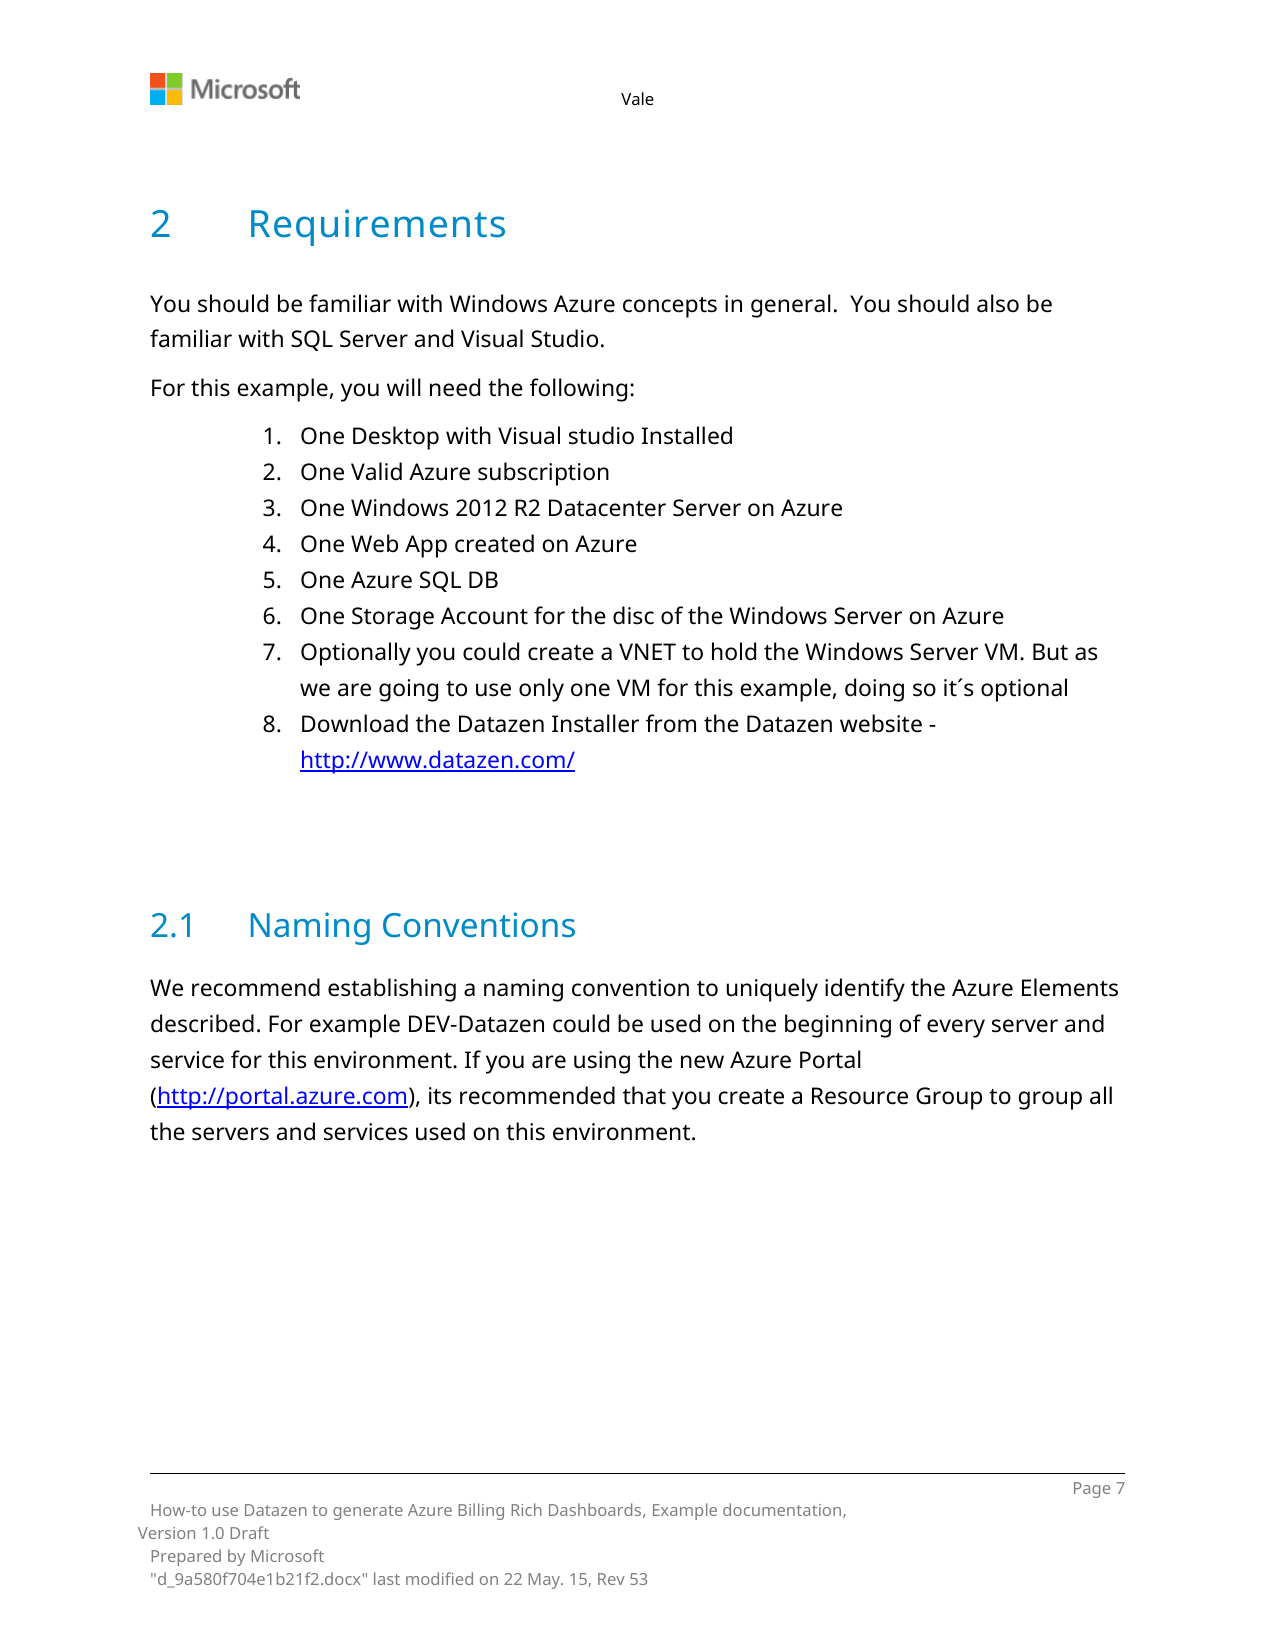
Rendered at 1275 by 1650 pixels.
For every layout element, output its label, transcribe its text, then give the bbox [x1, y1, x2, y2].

list One Windows 2012 R2 Datacenter Server on Azure [262, 492, 1125, 523]
list One Valid Azure subscription [262, 456, 1125, 487]
picture [150, 73, 300, 106]
text We recommend establishing a naming convention to uniquely identify the Azure Elements described. For example DEV-Datazen could be used on the beginning of every server and service for this environment. If you are using the new Azure Portal (http://portal.azure.com), its recommended that you create a Resource Group to group all the servers and services used on this environment. [150, 972, 1125, 1147]
text You should be familiar with Windows Azure concepts in general. You should also be familiar with SQL Server and Visual Studio. [150, 287, 1125, 355]
subtitle Requirements [150, 187, 1125, 250]
list One Web App created on Azure [262, 528, 1125, 559]
list One Azure SQL DB [262, 564, 1125, 595]
subtitle Naming Conventions [150, 902, 1125, 947]
list One Storage Account for the disc of the Windows Server on Azure [262, 600, 1125, 631]
list One Desktop with Visual studio Installed [262, 420, 1125, 452]
text For this example, you will need the following: [150, 372, 1125, 403]
list Download the Datazen Installer from the Datazen website - http://www.datazen.com/ [262, 708, 1125, 775]
list Optionally you could create a VNET to hold the Windows Server VM. But as we are going to use only one VM for this example, doing so it´s optional [262, 636, 1125, 703]
